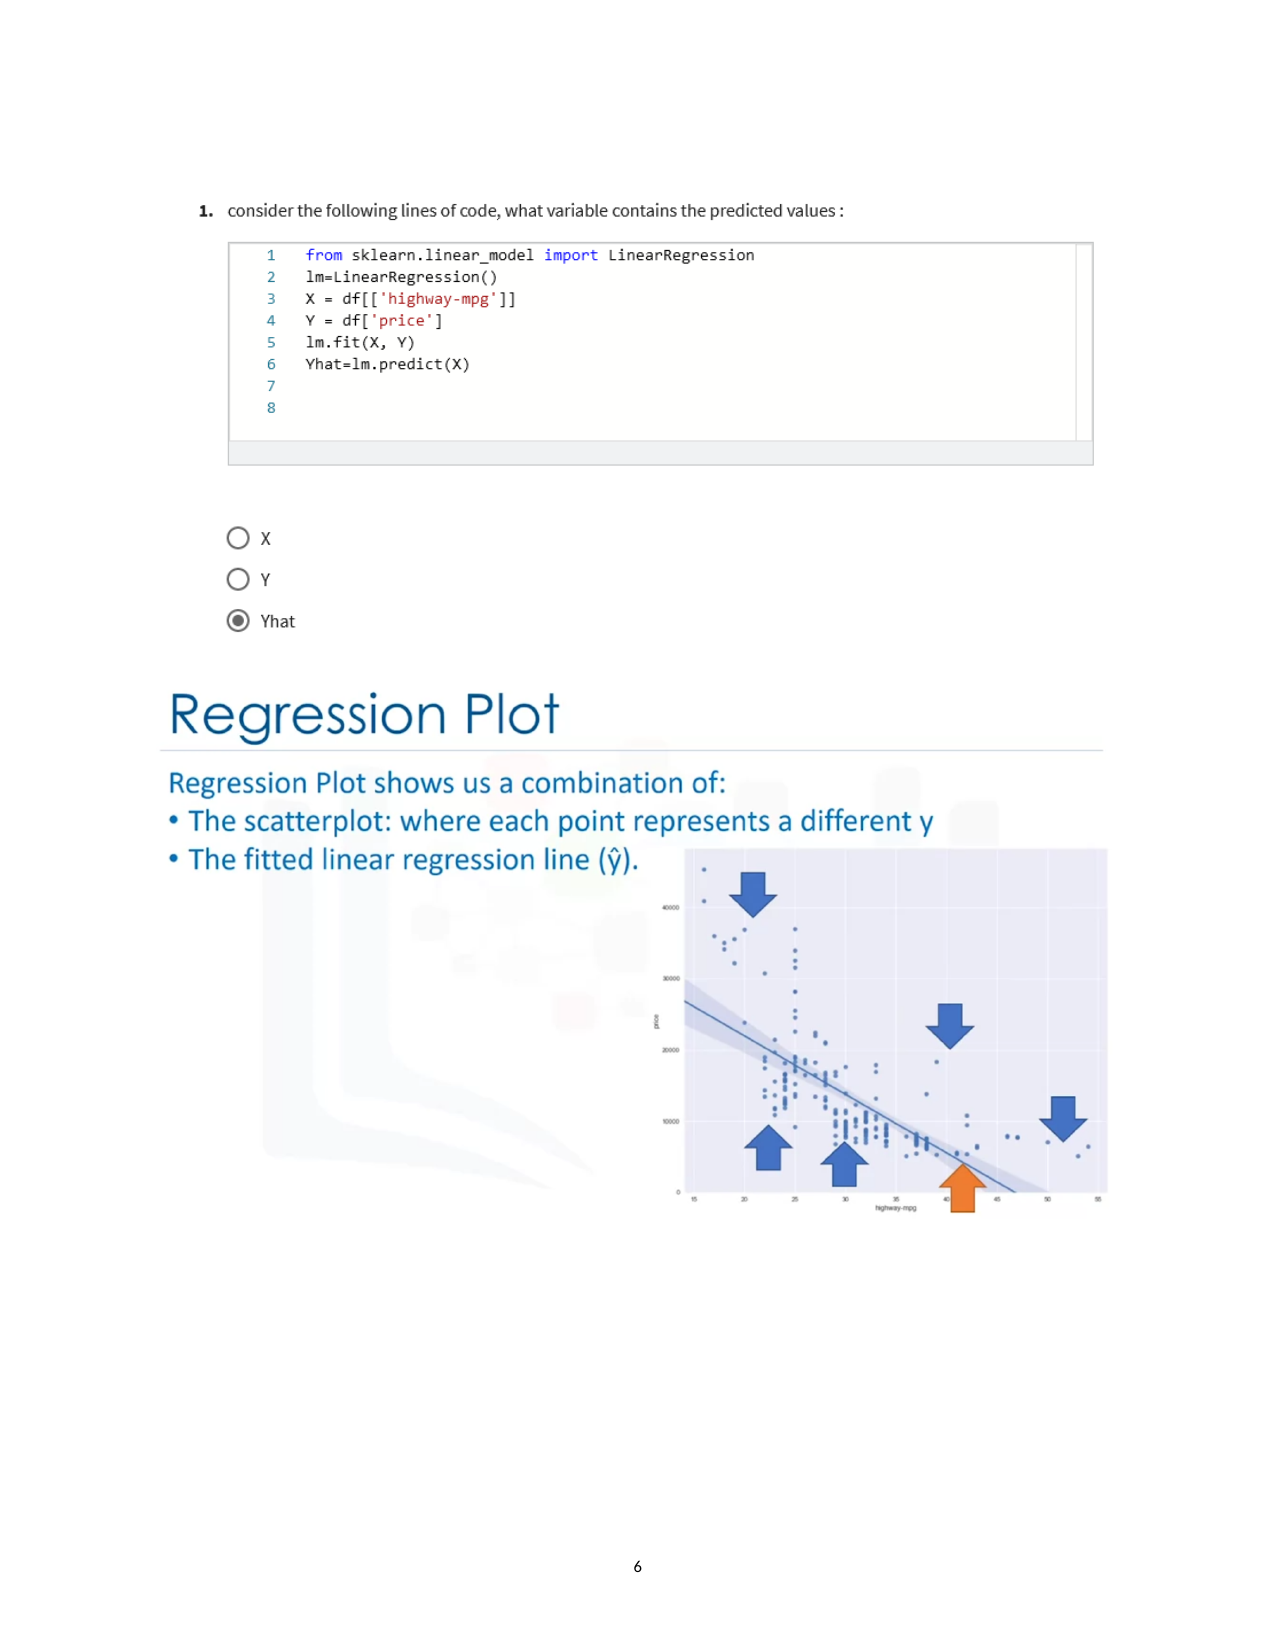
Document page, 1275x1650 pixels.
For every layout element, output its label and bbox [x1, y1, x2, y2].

picture [150, 150, 1125, 647]
picture [150, 675, 1125, 1219]
